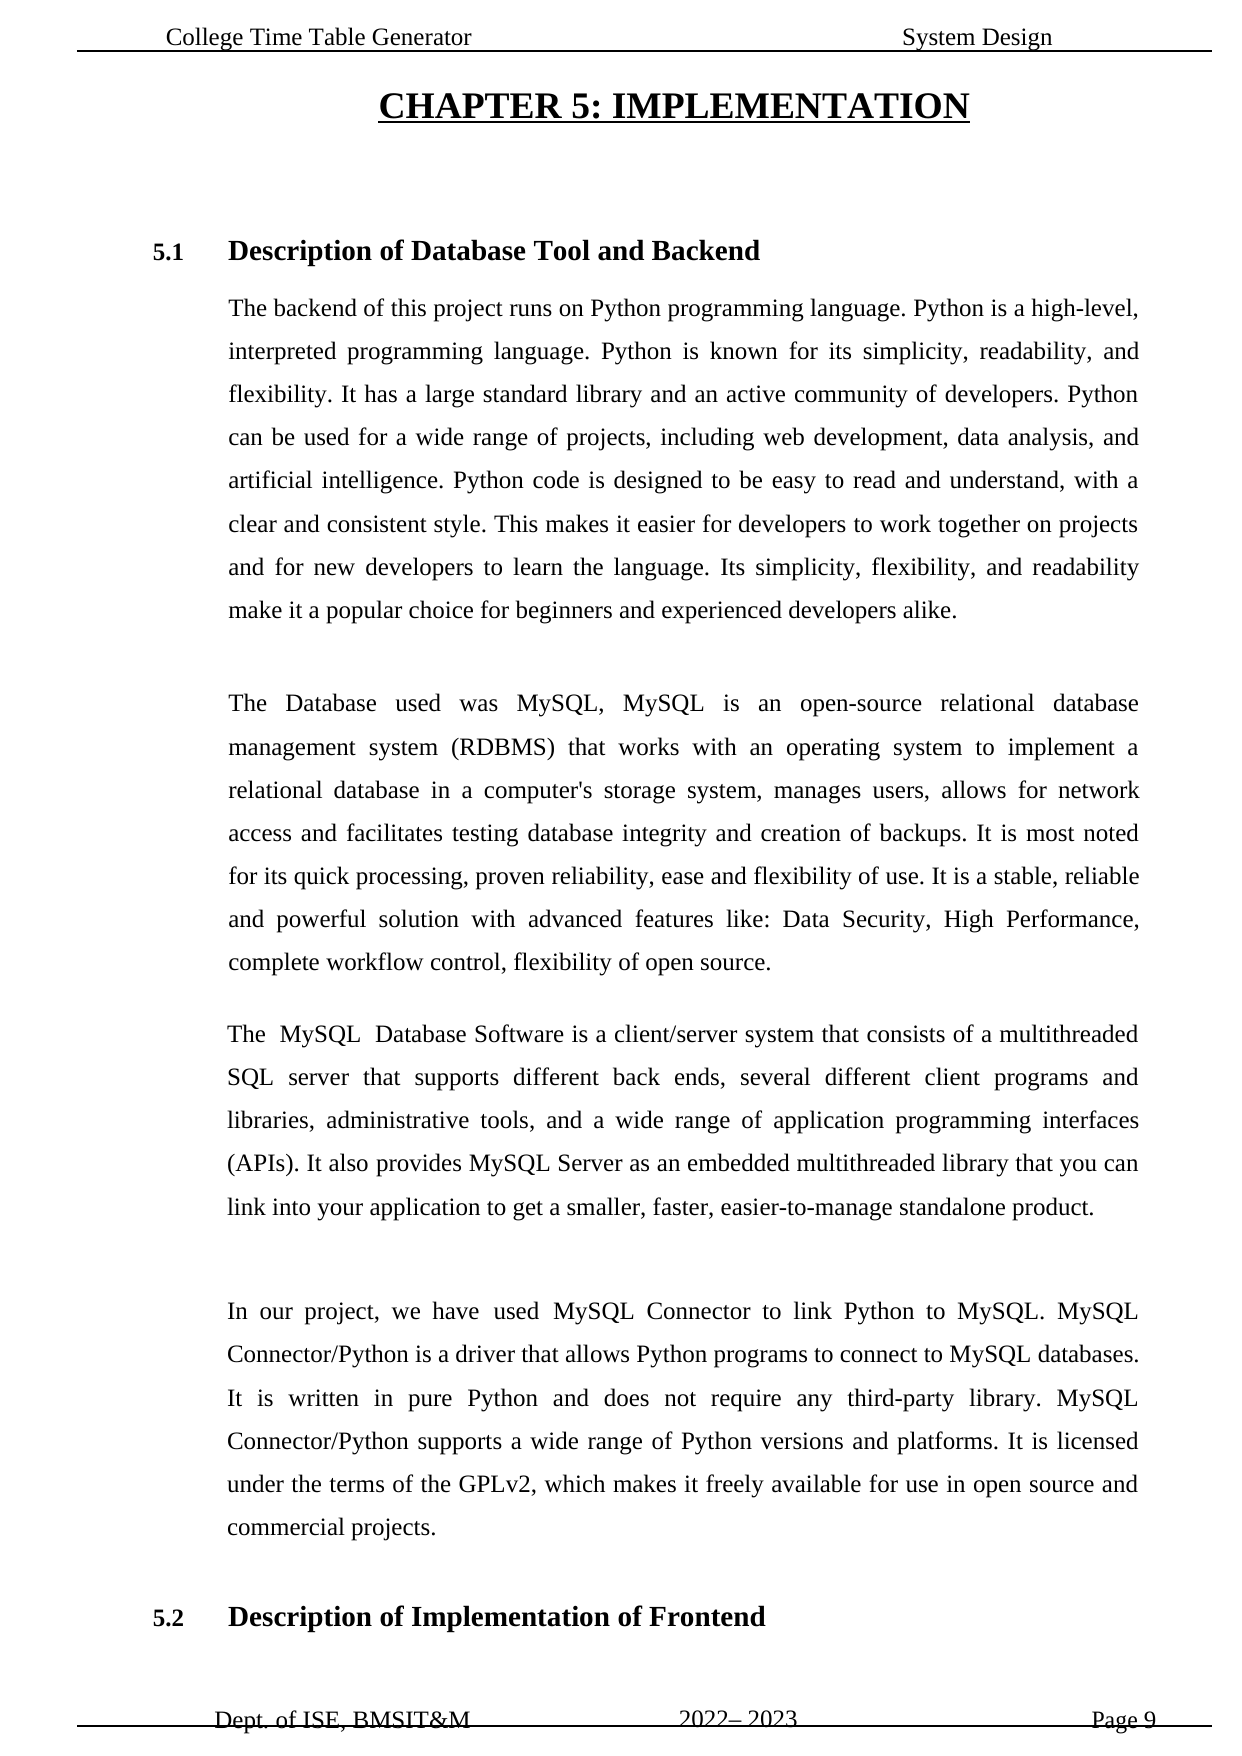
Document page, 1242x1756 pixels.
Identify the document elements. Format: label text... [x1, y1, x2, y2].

text The MySQL Database Software is a client/server system that consists of a multithreaded SQL server that supports different back ends, several different client programs and libraries, administrative tools, and a wide range of application programming interfaces (APIs). It also provides MySQL Server as an embedded multithreaded library that you can link into your application to get a smaller, faster, easier-to-manage standalone product. [227, 1019, 1140, 1220]
text The Database used was MySQL, MySQL is an open-source relational database management system (RDBMS) that works with an operating system to implement a relational database in a computer's storage system, manages users, allows for network access and facilitates testing database integrity and creation of backups. It is most noted for its quick processing, proven reliability, ease and flexibility of use. It is a stable, reliable and powerful solution with advanced features like: Data Security, High Performance, complete workflow control, flexibility of open source. [228, 688, 1140, 976]
subtitle Description of Database Tool and Backend [153, 233, 1140, 266]
subtitle Description of Implementation of Frontend [153, 1599, 1140, 1632]
text In our project, we have used MySQL Connector to link Python to MySQL. MySQL Connector/Python is a driver that allows Python programs to connect to MySQL databases. It is written in pure Python and does not require any third-party library. MySQL Connector/Python supports a wide range of Python versions and platforms. It is licensed under the terms of the GPLv2, which makes it freely available for use in open source and commercial projects. [227, 1296, 1140, 1541]
text CHAPTER 5: IMPLEMENTATION [208, 84, 1140, 127]
text The backend of this project runs on Python programming language. Python is a high-level, interpreted programming language. Python is known for its simplicity, readability, and flexibility. It has a large standard library and an active community of developers. Python can be used for a wide range of projects, including web development, data analysis, and artificial intelligence. Python code is designed to be easy to read and understand, with a clear and consistent style. This makes it easier for developers to work together on projects and for new developers to learn the language. Its simplicity, flexibility, and readability make it a popular choice for beginners and experienced developers alike. [228, 293, 1140, 624]
